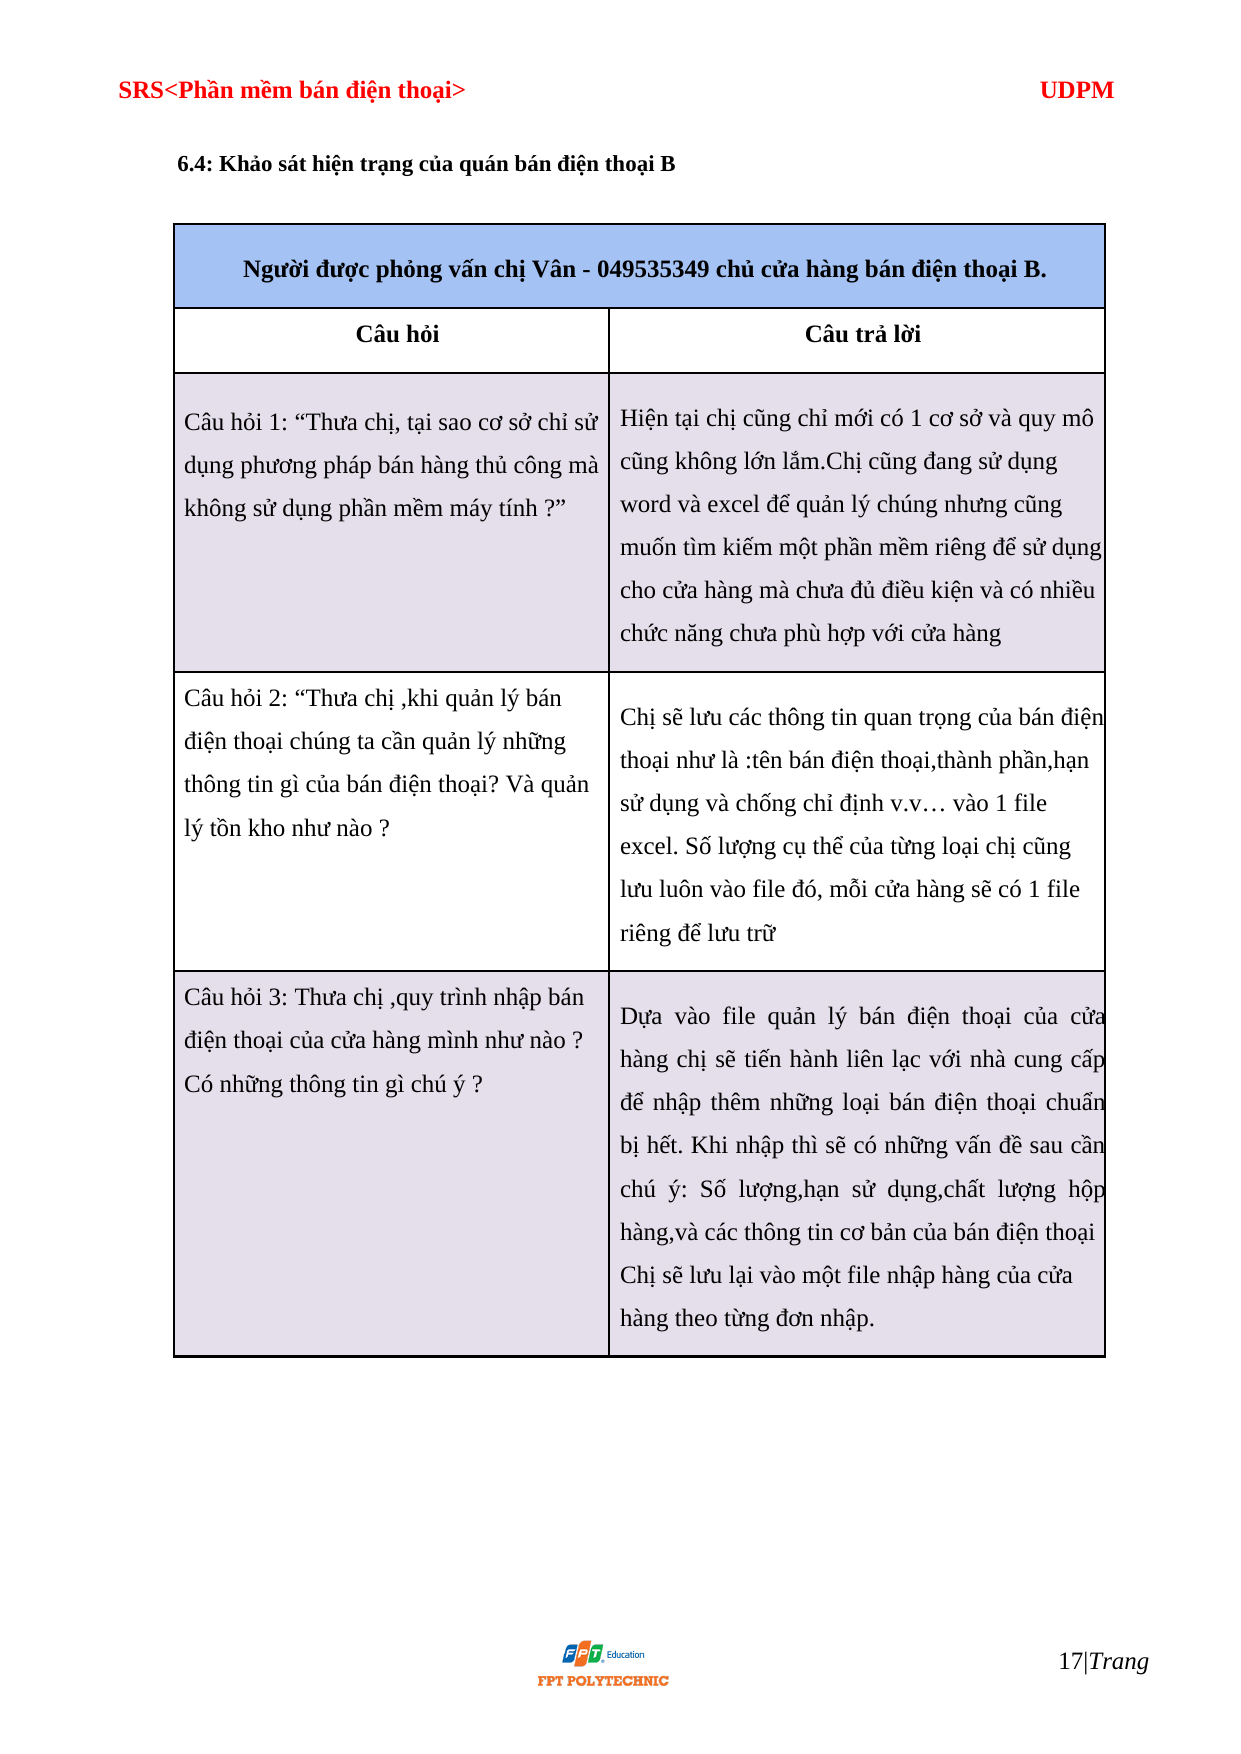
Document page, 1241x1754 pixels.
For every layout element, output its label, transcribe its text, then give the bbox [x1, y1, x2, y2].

picture [533, 1634, 673, 1696]
table_cell Câu trả lời [610, 309, 1104, 372]
table_header Người được phỏng vấn chị Vân - 049535349 chủ cửa hàng bán điện thoại B. [175, 225, 1104, 307]
subtitle 6.4: Khảo sát hiện trạng của quán bán điện thoại B [177, 150, 1163, 176]
table_cell Câu hỏi 2: “Thưa chị ,khi quản lý bán điện thoại chúng ta cần quản lý những thông tin gì của bán điện thoại? Và quản lý tồn kho như nào ? [175, 673, 608, 970]
table_cell Chị sẽ lưu các thông tin quan trọng của bán điện thoại như là :tên bán điện thoại,thành phần,hạn sử dụng và chống chỉ định v.v… vào 1 file excel. Số lượng cụ thể của từng loại chị cũng lưu luôn vào file đó, mỗi cửa hàng sẽ có 1 file riêng để lưu trữ [610, 673, 1104, 970]
table_cell Câu hỏi [175, 309, 608, 372]
table_cell Câu hỏi 3: Thưa chị ,quy trình nhập bán điện thoại của cửa hàng mình như nào ? Có những thông tin gì chú ý ? [175, 972, 608, 1355]
table_cell Hiện tại chị cũng chỉ mới có 1 cơ sở và quy mô cũng không lớn lắm.Chị cũng đang sử dụng word và excel để quản lý chúng nhưng cũng muốn tìm kiếm một phần mềm riêng để sử dụng cho cửa hàng mà chưa đủ điều kiện và có nhiều chức năng chưa phù hợp với cửa hàng [610, 374, 1104, 671]
table_cell Câu hỏi 1: “Thưa chị, tại sao cơ sở chỉ sử dụng phương pháp bán hàng thủ công mà không sử dụng phần mềm máy tính ?” [175, 374, 608, 671]
table_cell Dựa vào file quản lý bán điện thoại của cửa hàng chị sẽ tiến hành liên lạc với nhà cung cấp để nhập thêm những loại bán điện thoại chuẩn bị hết. Khi nhập thì sẽ có những vấn đề sau cần chú ý: Số lượng,hạn sử dụng,chất lượng hộp hàng,và các thông tin cơ bản của bán điện thoại Chị sẽ lưu lại vào một file nhập hàng của cửa hàng theo từng đơn nhập. [610, 972, 1104, 1355]
